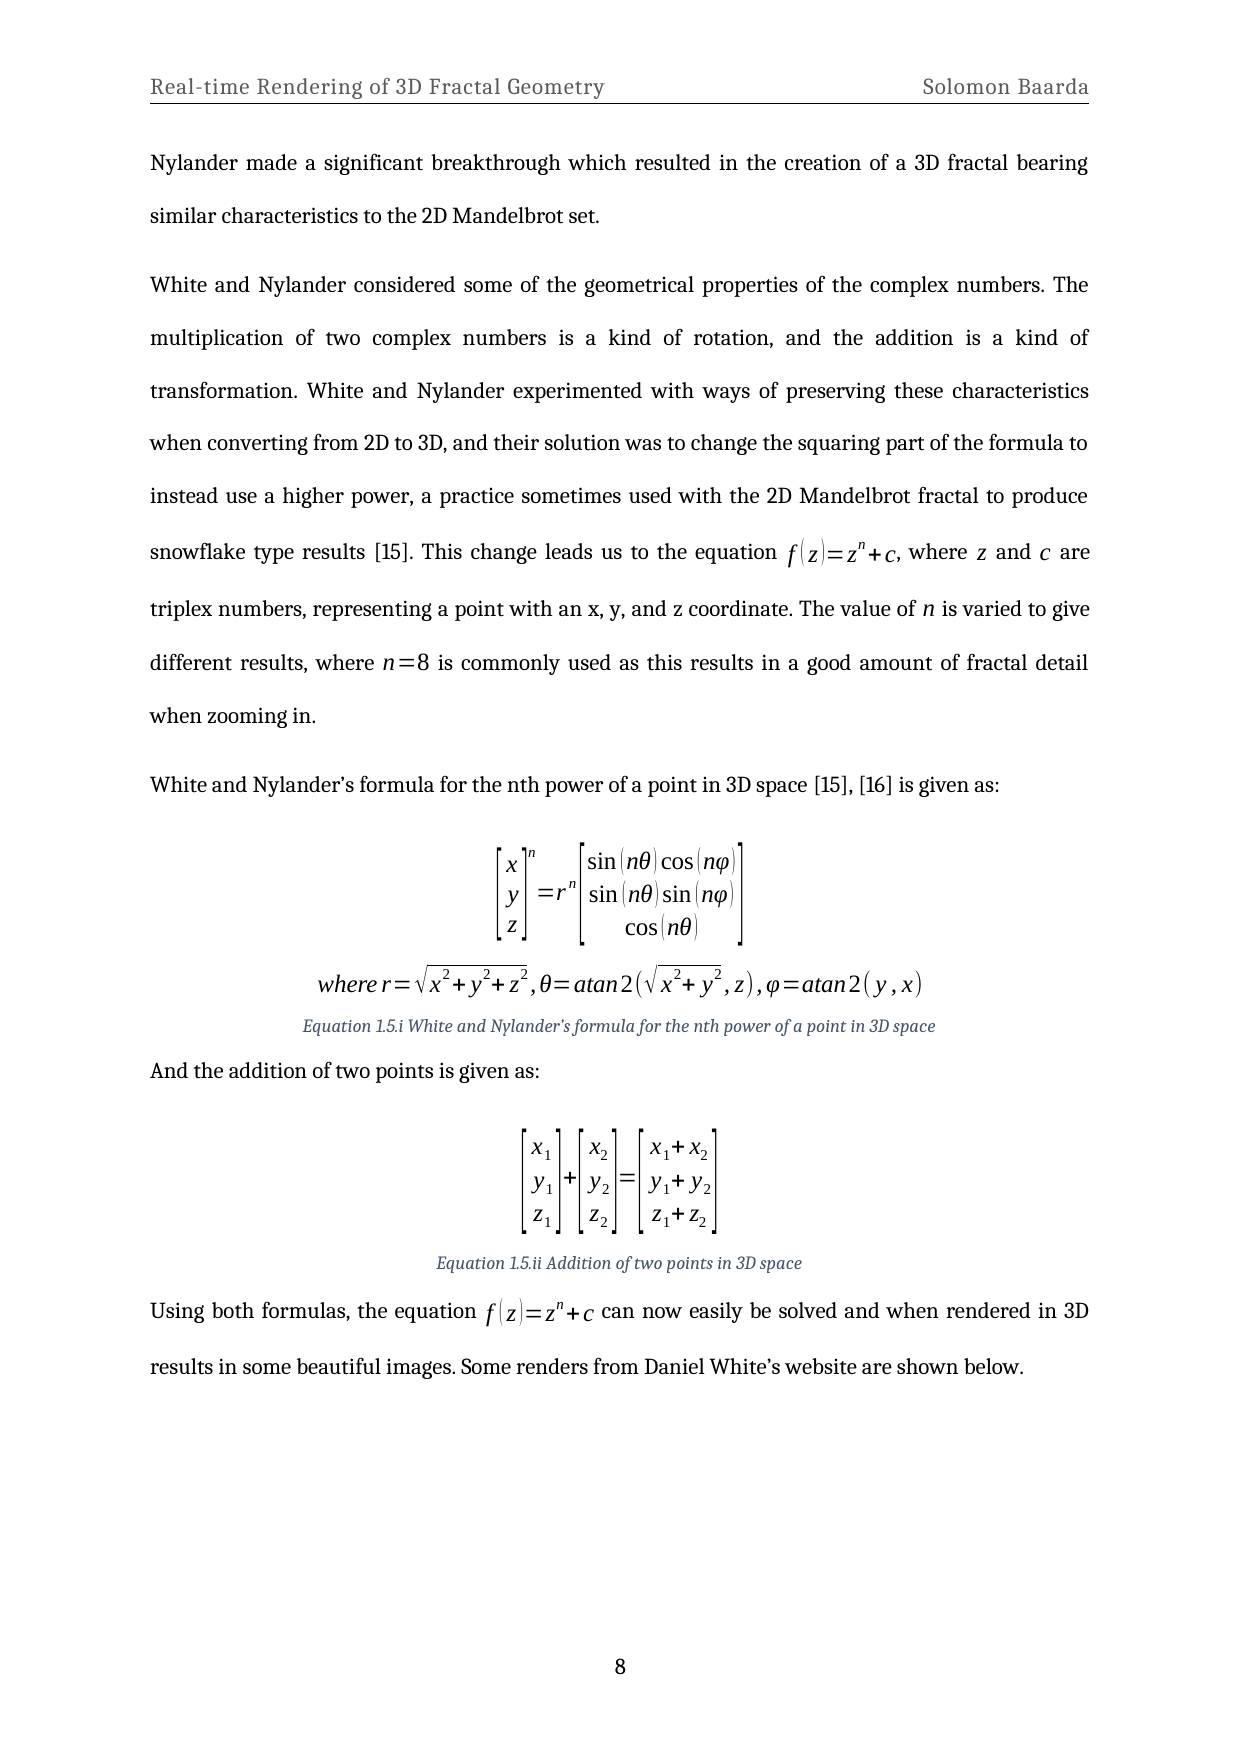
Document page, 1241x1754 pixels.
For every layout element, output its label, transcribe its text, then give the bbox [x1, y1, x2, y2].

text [150, 150, 1090, 229]
text Using both formulas, the equation can now easily be solved and when rendered in 3D results in some beautiful images. Some renders from Daniel White’s website are shown below. [150, 1295, 1090, 1380]
text White and Nylander’s formula for the nth power of a point in 3D space is given as: [150, 772, 1090, 798]
text Equation 1.5.ii Addition of two points in 3D space [150, 1252, 1090, 1274]
text White and Nylander considered some of the geometrical properties of the complex numbers. The multiplication of two complex numbers is a kind of rotation, and the addition is a kind of transformation. White and Nylander experimented with ways of preserving these characteristics when converting from 2D to 3D, and their solution was to change the squaring part of the formula to instead use a higher power, a practice sometimes used with the 2D Mandelbrot fractal to produce snowflake type results . This change leads us to the equation , where and are triplex numbers, representing a point with an x, y, and z coordinate. The value of is varied to give different results, where is commonly used as this results in a good amount of fractal detail when zooming in. [150, 272, 1090, 729]
text Equation 1.5.i White and Nylander’s formula for the nth power of a point in 3D space [150, 1016, 1090, 1037]
text And the addition of two points is given as: [150, 1058, 1090, 1085]
